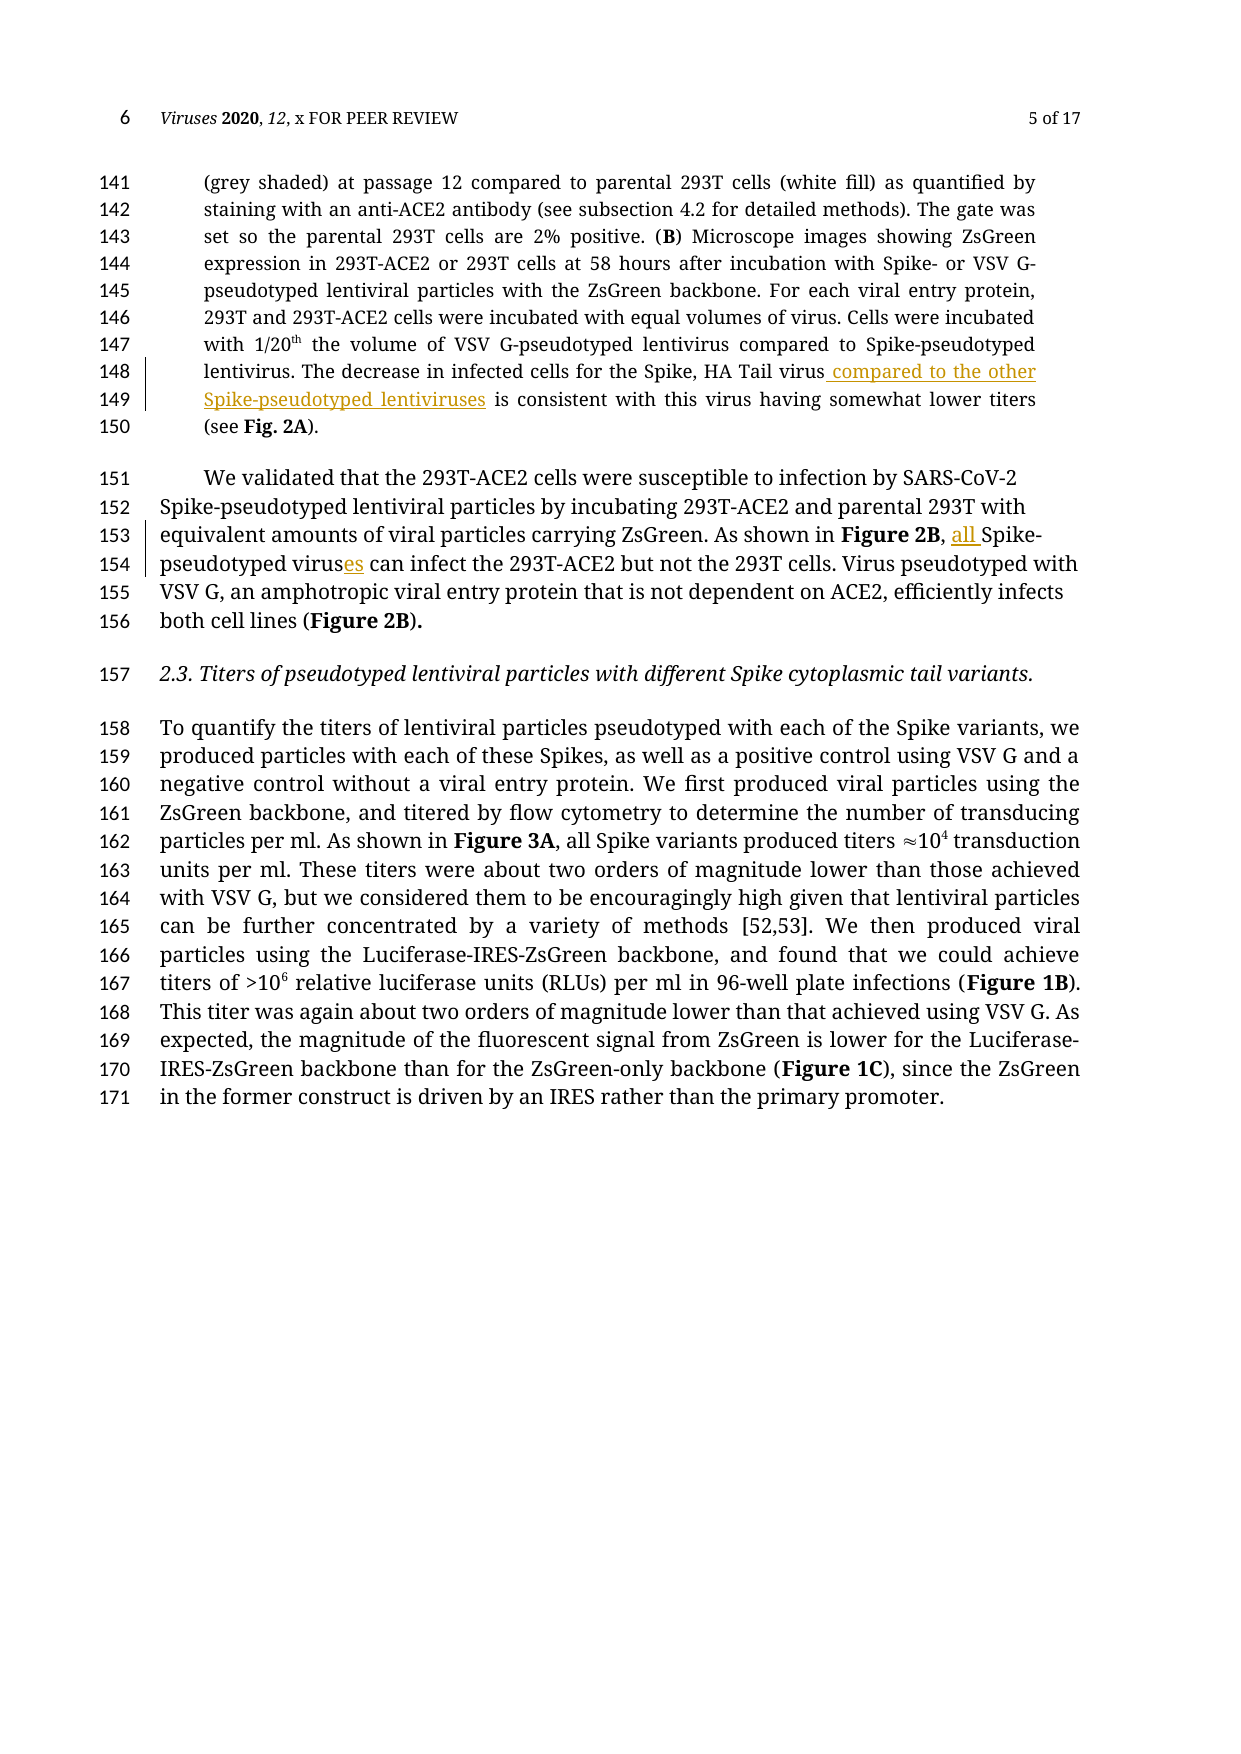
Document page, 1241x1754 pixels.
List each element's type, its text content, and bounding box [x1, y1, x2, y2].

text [204, 168, 1036, 438]
subtitle To quantify the titers of lentiviral particles pseudotyped with each of the Spike variants, we produced particles with each of these Spikes, as well as a positive control using VSV G and a negative control without a viral entry protein. We first produced viral particles using the ZsGreen backbone, and titered by flow cytometry to determine the number of transducing particles per ml. As shown in Figure 3A, all Spike variants produced titers 104 transduction units per ml. These titers were about two orders of magnitude lower than those achieved with VSV G, but we considered them to be encouragingly high given that lentiviral particles can be further concentrated by a variety of methods [52,53]. We then produced viral particles using the Luciferase-IRES-ZsGreen backbone, and found that we could achieve titers of >106 relative luciferase units (RLUs) per ml in 96-well plate infections (Figure 1B). This titer was again about two orders of magnitude lower than that achieved using VSV G. As expected, the magnitude of the fluorescent signal from ZsGreen is lower for the Luciferase-IRES-ZsGreen backbone than for the ZsGreen-only backbone (Figure 1C), since the ZsGreen in the former construct is driven by an IRES rather than the primary promoter. [159, 713, 1081, 1111]
subtitle We validated that the 293T-ACE2 cells were susceptible to infection by SARS-CoV-2 Spike-pseudotyped lentiviral particles by incubating 293T-ACE2 and parental 293T with equivalent amounts of viral particles carrying ZsGreen. As shown in Figure 2B, Spike-pseudotyped virus can infect the 293T-ACE2 but not the 293T cells. Virus pseudotyped with VSV G, an amphotropic viral entry protein that is not dependent on ACE2, efficiently infects both cell lines (Figure 2B). [159, 463, 1081, 634]
subtitle 2.3. Titers of pseudotyped lentiviral particles with different Spike cytoplasmic tail variants. [159, 659, 1081, 688]
